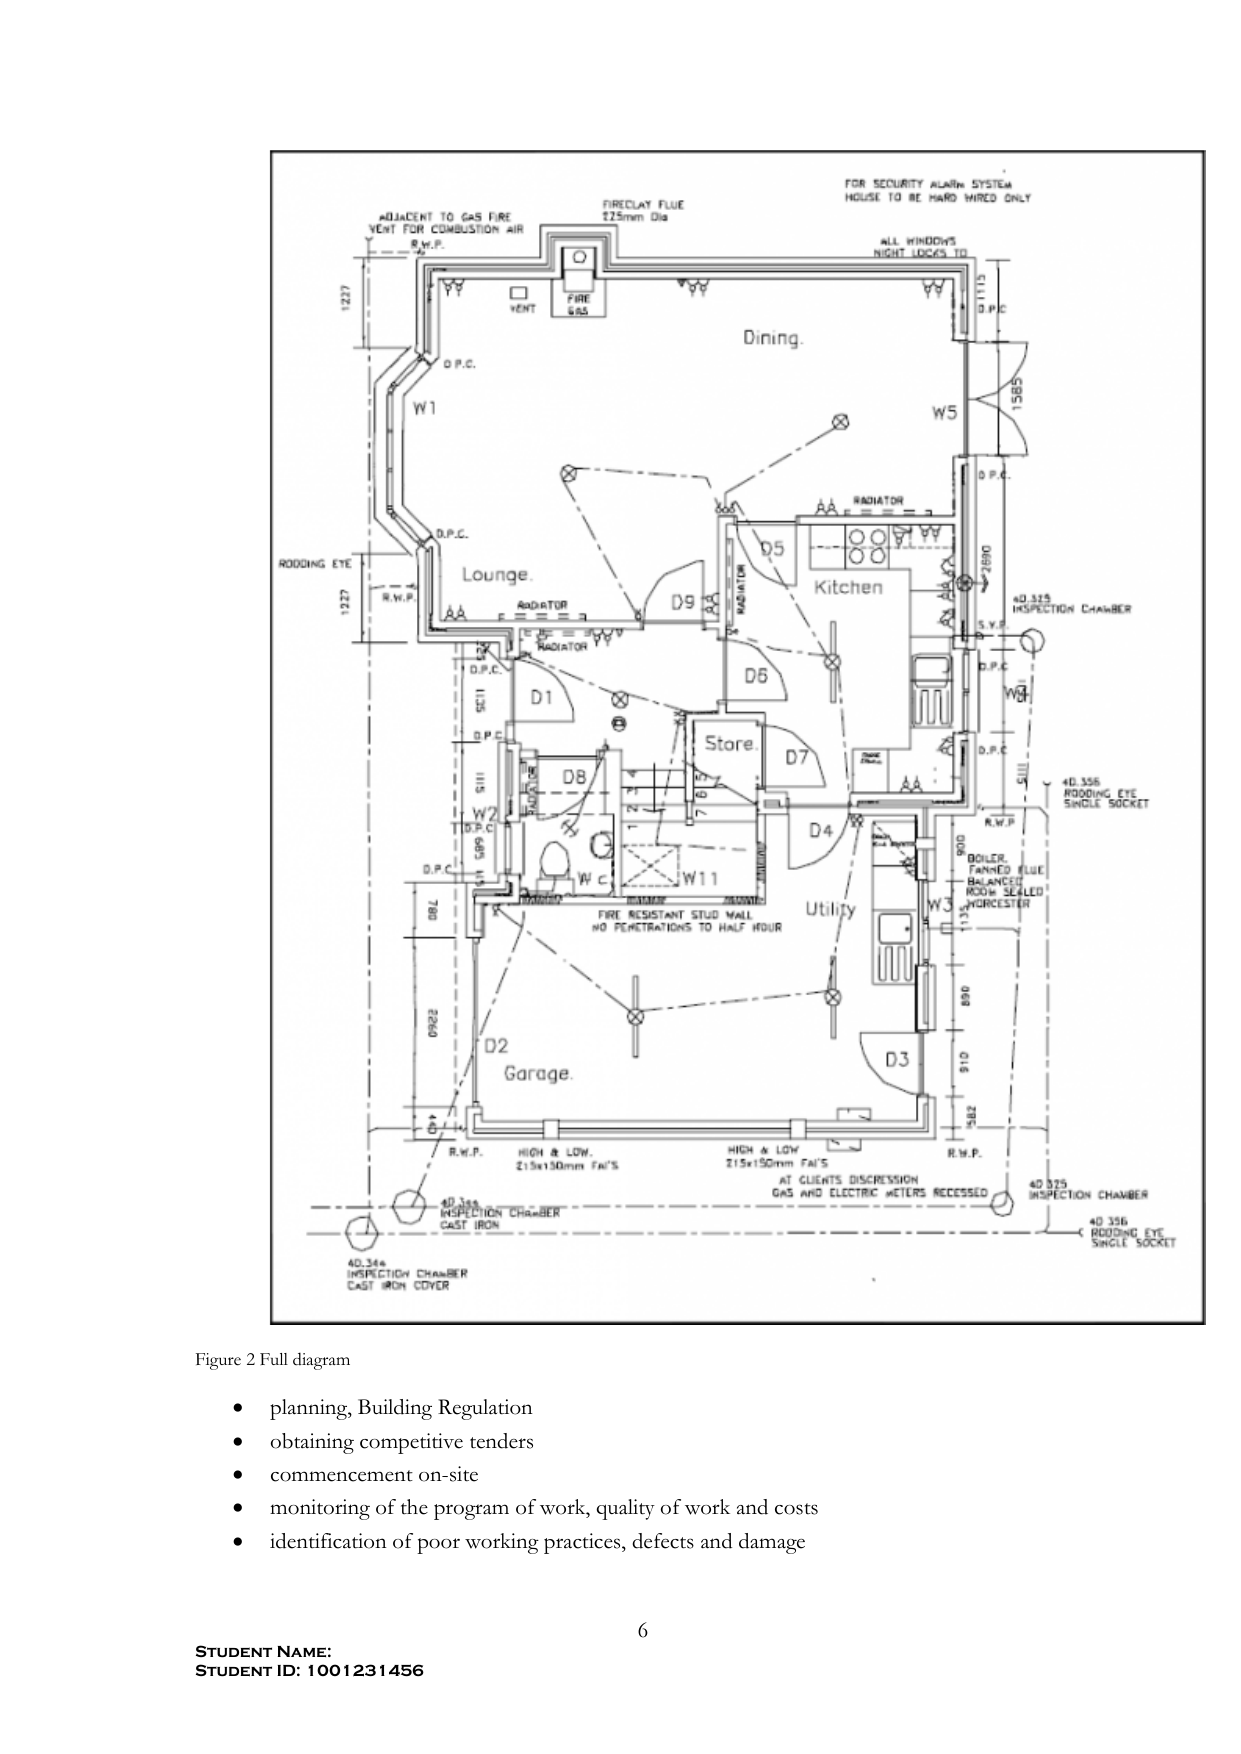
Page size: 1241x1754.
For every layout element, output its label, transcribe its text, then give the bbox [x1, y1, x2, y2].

list identification of poor working practices, defects and damage [232, 1525, 1090, 1554]
list commencement on-site [232, 1458, 1090, 1487]
list obtaining competitive tenders [232, 1425, 1090, 1454]
list monitoring of the program of work, quality of work and costs [232, 1492, 1090, 1521]
list planning, Building Regulation [232, 1392, 1090, 1421]
picture [269, 150, 1206, 1325]
